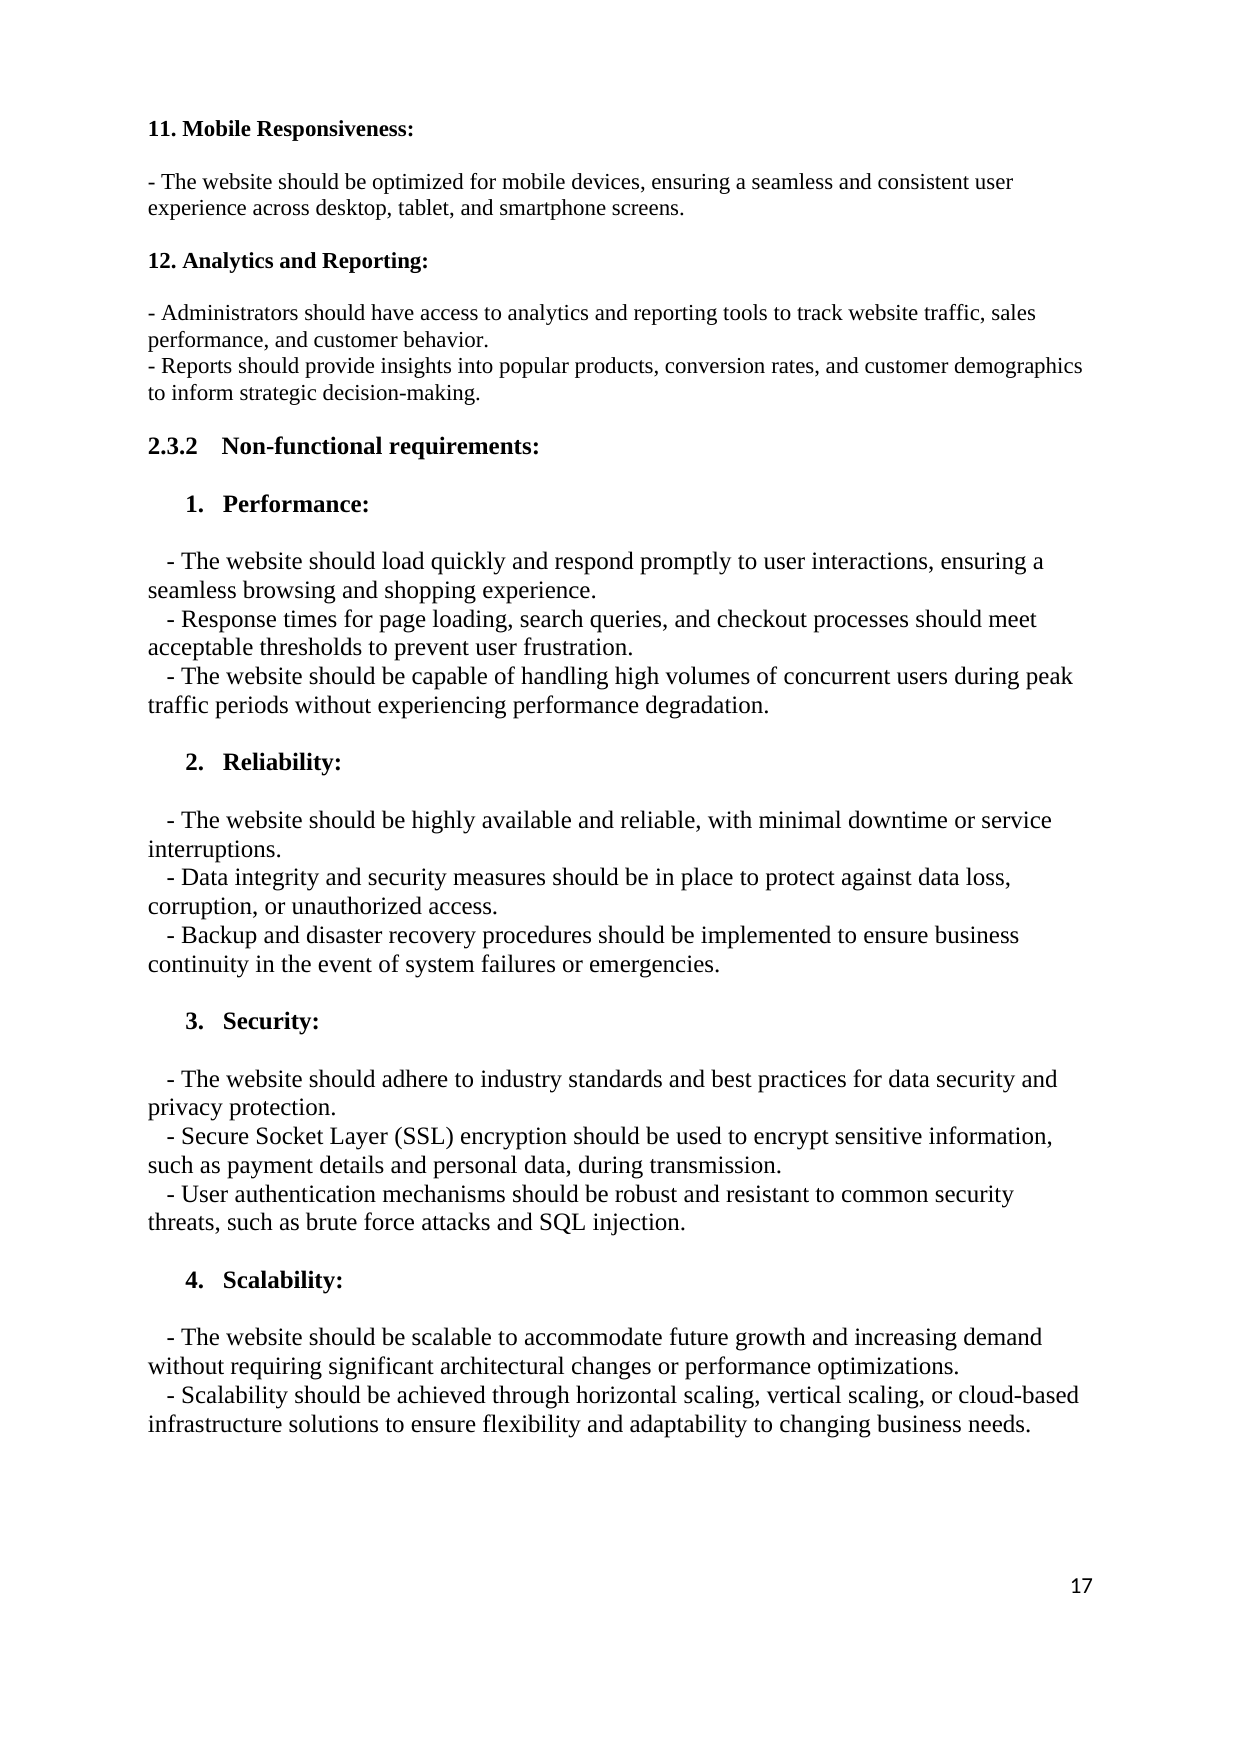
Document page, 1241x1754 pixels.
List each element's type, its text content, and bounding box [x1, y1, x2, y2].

text 2.3.2 Non-functional requirements: [148, 431, 1093, 460]
text - User authentication mechanisms should be robust and resistant to common security threats, such as brute force attacks and SQL injection. [148, 1179, 1093, 1236]
text 11. Mobile Responsiveness: [148, 115, 1093, 141]
text - Backup and disaster recovery procedures should be implemented to ensure business continuity in the event of system failures or emergencies. [148, 920, 1093, 977]
text - Administrators should have access to analytics and reporting tools to track website traffic, sales performance, and customer behavior. [148, 299, 1093, 352]
list Security: [185, 1006, 1093, 1035]
text - The website should be capable of handling high volumes of concurrent users during peak traffic periods without experiencing performance degradation. [148, 661, 1093, 719]
list Scalability: [185, 1265, 1093, 1294]
text - The website should be scalable to accommodate future growth and increasing demand without requiring significant architectural changes or performance optimizations. [148, 1322, 1093, 1380]
list Performance: [185, 489, 1093, 517]
text - Secure Socket Layer (SSL) encryption should be used to encrypt sensitive information, such as payment details and personal data, during transmission. [148, 1121, 1093, 1179]
text - Reports should provide insights into popular products, conversion rates, and customer demographics to inform strategic decision-making. [148, 352, 1093, 405]
text - The website should be highly available and reliable, with minimal downtime or service interruptions. [148, 805, 1093, 862]
list Reliability: [185, 747, 1093, 776]
text 12. Analytics and Reporting: [148, 247, 1093, 273]
text - Scalability should be achieved through horizontal scaling, vertical scaling, or cloud-based infrastructure solutions to ensure flexibility and adaptability to changing business needs. [148, 1380, 1093, 1437]
text - Data integrity and security measures should be in place to protect against data loss, corruption, or unauthorized access. [148, 862, 1093, 920]
text - The website should be optimized for mobile devices, ensuring a seamless and consistent user experience across desktop, tablet, and smartphone screens. [148, 168, 1093, 220]
text - The website should adhere to industry standards and best practices for data security and privacy protection. [148, 1064, 1093, 1121]
text - The website should load quickly and respond promptly to user interactions, ensuring a seamless browsing and shopping experience. [148, 546, 1093, 604]
text - Response times for page loading, search queries, and checkout processes should meet acceptable thresholds to prevent user frustration. [148, 604, 1093, 661]
